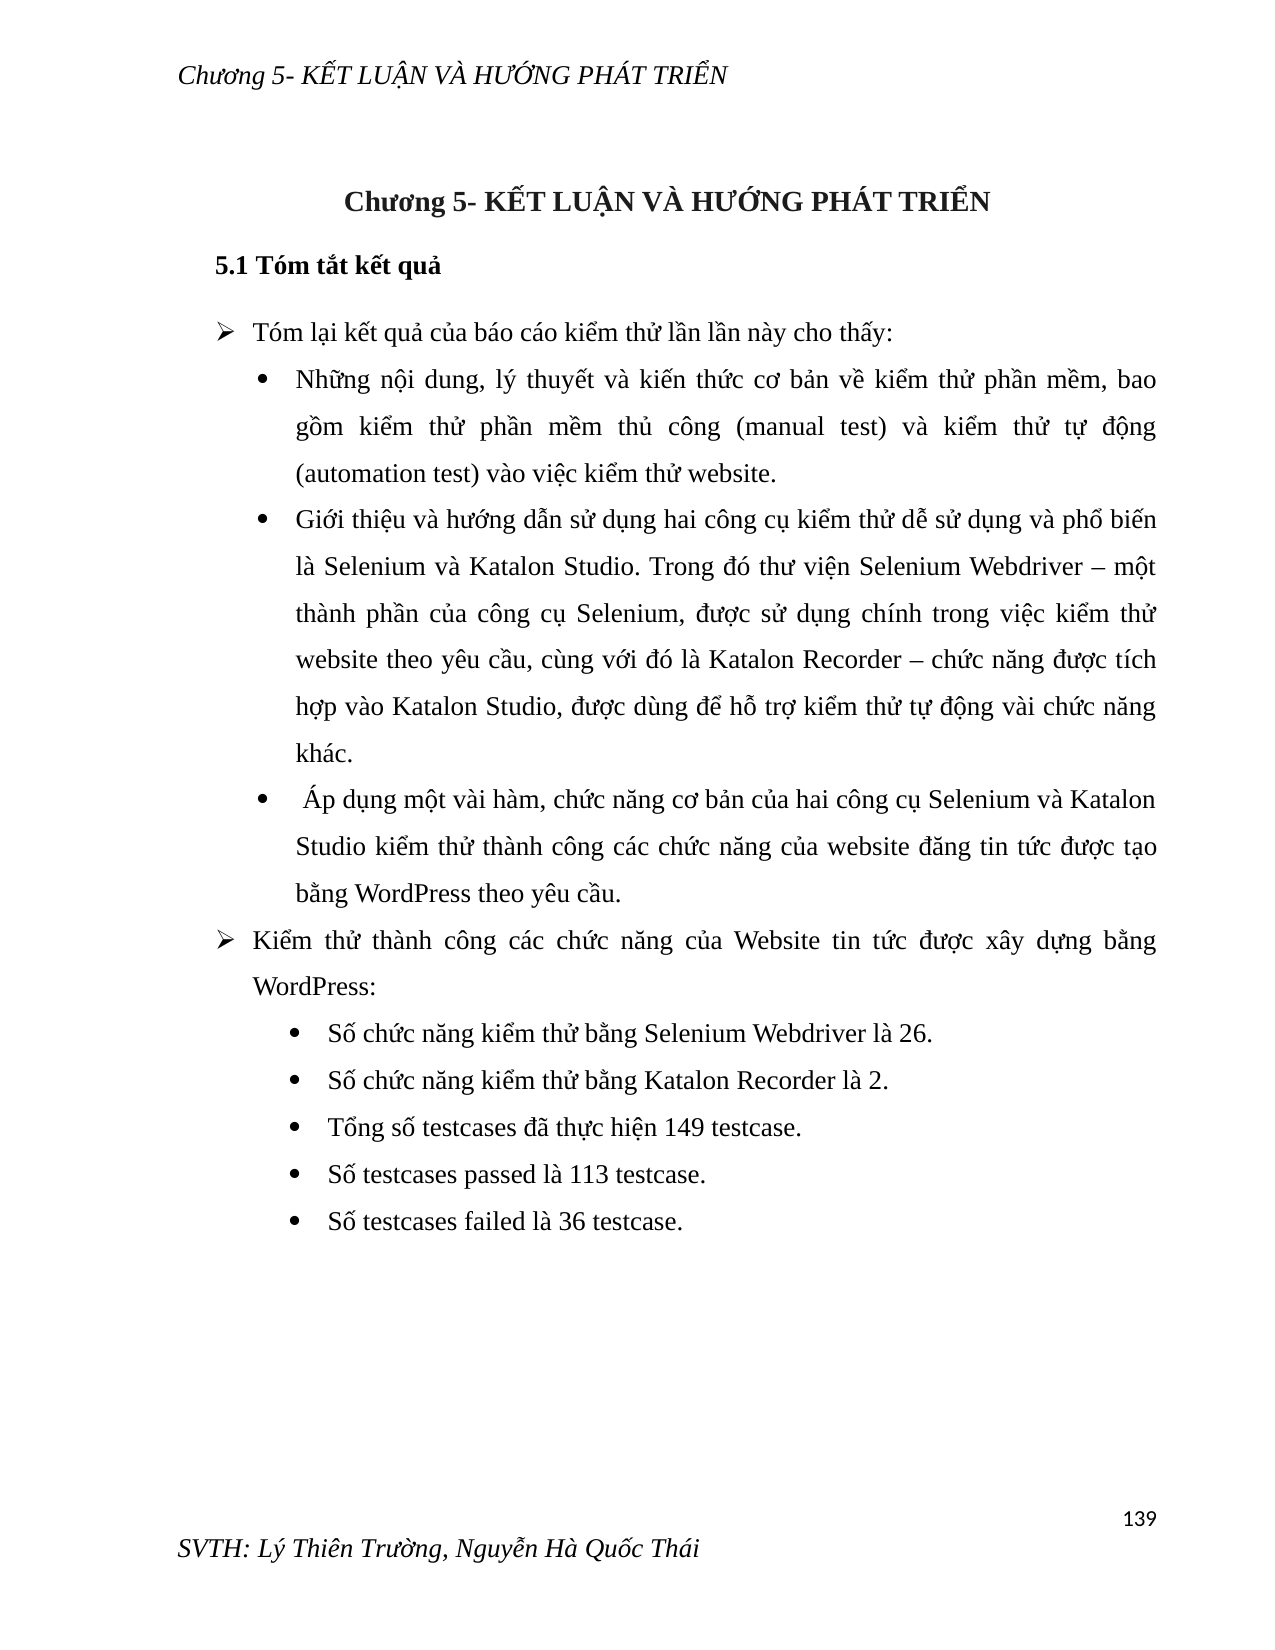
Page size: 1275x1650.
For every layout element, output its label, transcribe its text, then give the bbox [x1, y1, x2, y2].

text 5.1 Tóm tắt kết quả [215, 249, 1157, 280]
list Số chức năng kiểm thử bằng Selenium Webdriver là 26. [290, 1017, 1157, 1048]
list Kiểm thử thành công các chức năng của Website tin tức được xây dựng bằng WordPress: [215, 924, 1157, 1002]
subtitle Chương 5- KẾT LUẬN VÀ HƯỚNG PHÁT TRIỂN [177, 184, 1157, 217]
list Tổng số testcases đã thực hiện 149 testcase. [290, 1111, 1157, 1142]
list Áp dụng một vài hàm, chức năng cơ bản của hai công cụ Selenium và Katalon Studio kiểm thử thành công các chức năng của website đăng tin tức được tạo bằng WordPress theo yêu cầu. [258, 784, 1157, 908]
list Giới thiệu và hướng dẫn sử dụng hai công cụ kiểm thử dễ sử dụng và phổ biến là Selenium và Katalon Studio. Trong đó thư viện Selenium Webdriver – một thành phần của công cụ Selenium, được sử dụng chính trong việc kiểm thử website theo yêu cầu, cùng với đó là Katalon Recorder – chức năng được tích hợp vào Katalon Studio, được dùng để hỗ trợ kiểm thử tự động vài chức năng khác. [258, 503, 1157, 768]
list Số chức năng kiểm thử bằng Katalon Recorder là 2. [290, 1064, 1157, 1095]
list Những nội dung, lý thuyết và kiến thức cơ bản về kiểm thử phần mềm, bao gồm kiểm thử phần mềm thủ công (manual test) và kiểm thử tự động (automation test) vào việc kiểm thử website. [258, 363, 1157, 488]
list Tóm lại kết quả của báo cáo kiểm thử lần lần này cho thấy: [215, 317, 1157, 348]
list Số testcases passed là 113 testcase. [290, 1158, 1157, 1189]
list Số testcases failed là 36 testcase. [290, 1205, 1157, 1236]
